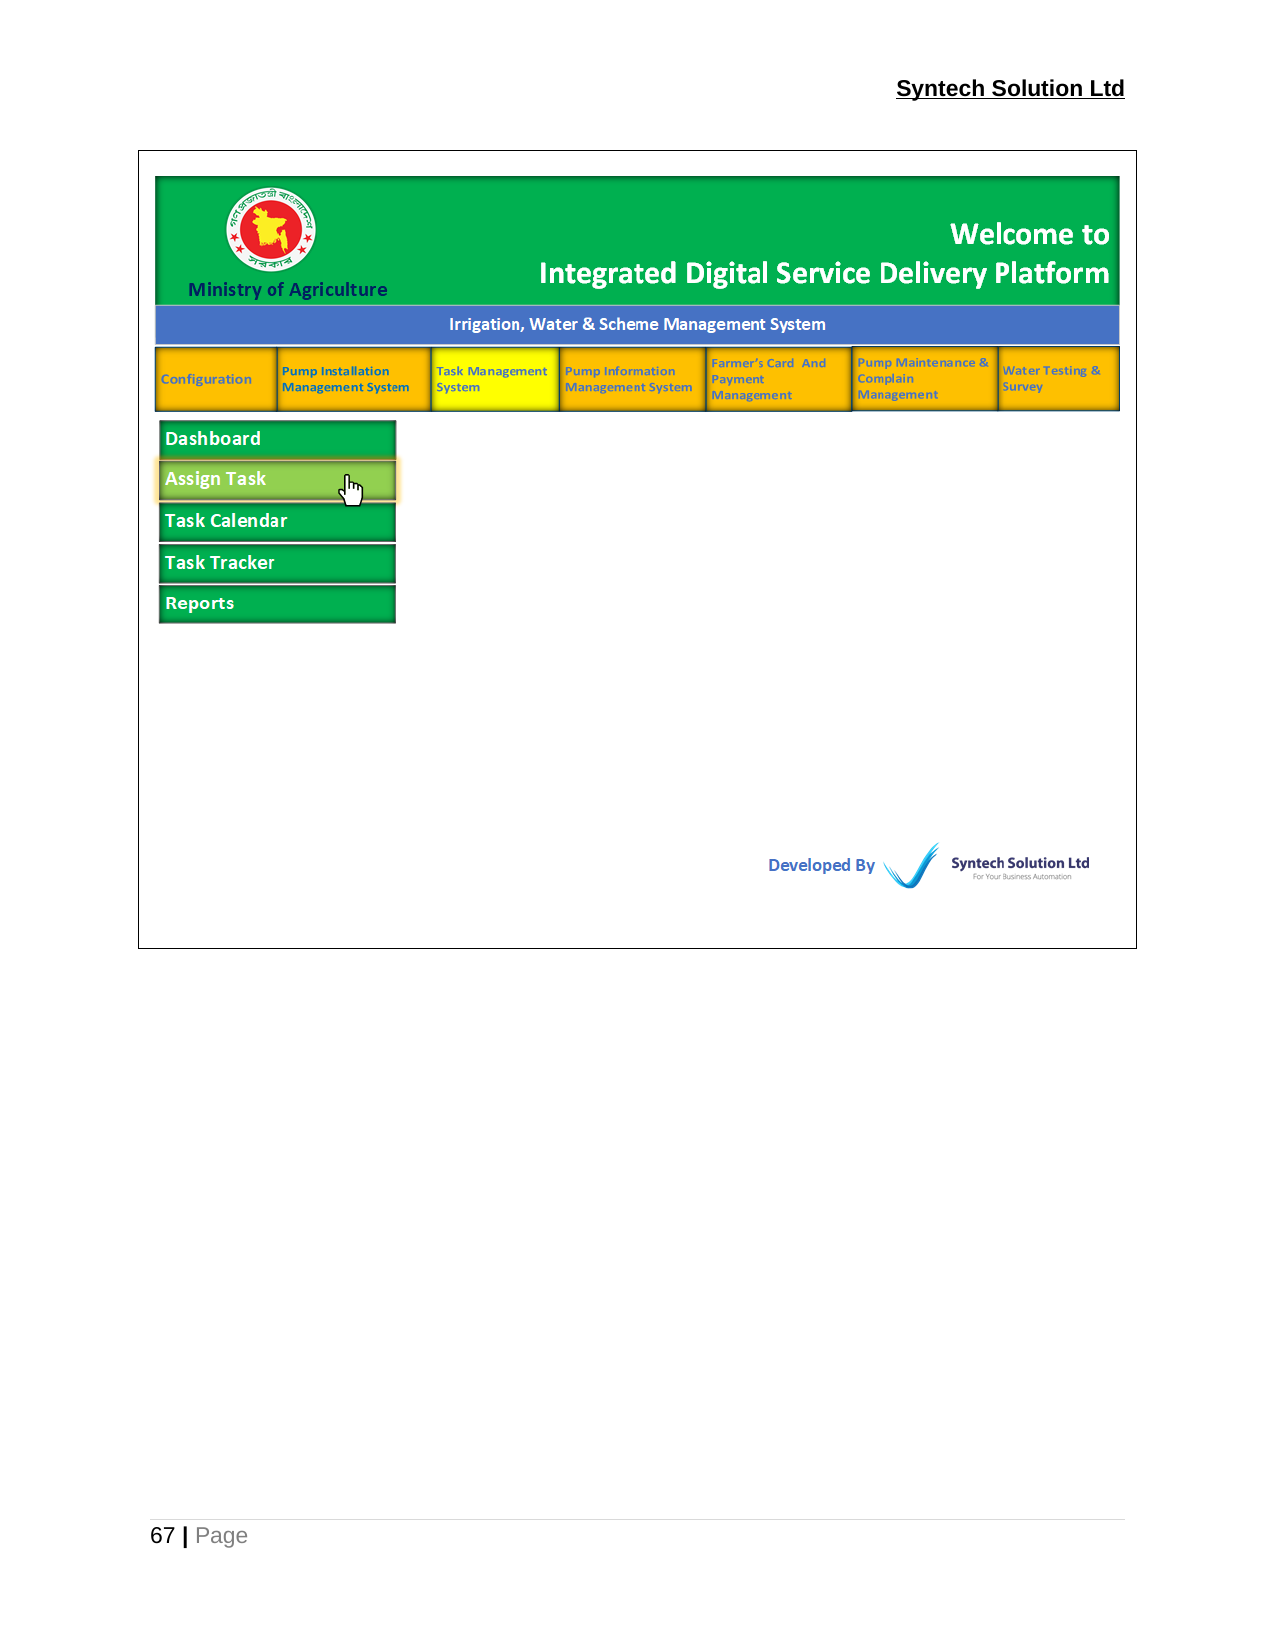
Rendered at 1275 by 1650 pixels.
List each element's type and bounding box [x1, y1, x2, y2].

table_header [139, 151, 1136, 947]
picture [150, 176, 1125, 889]
